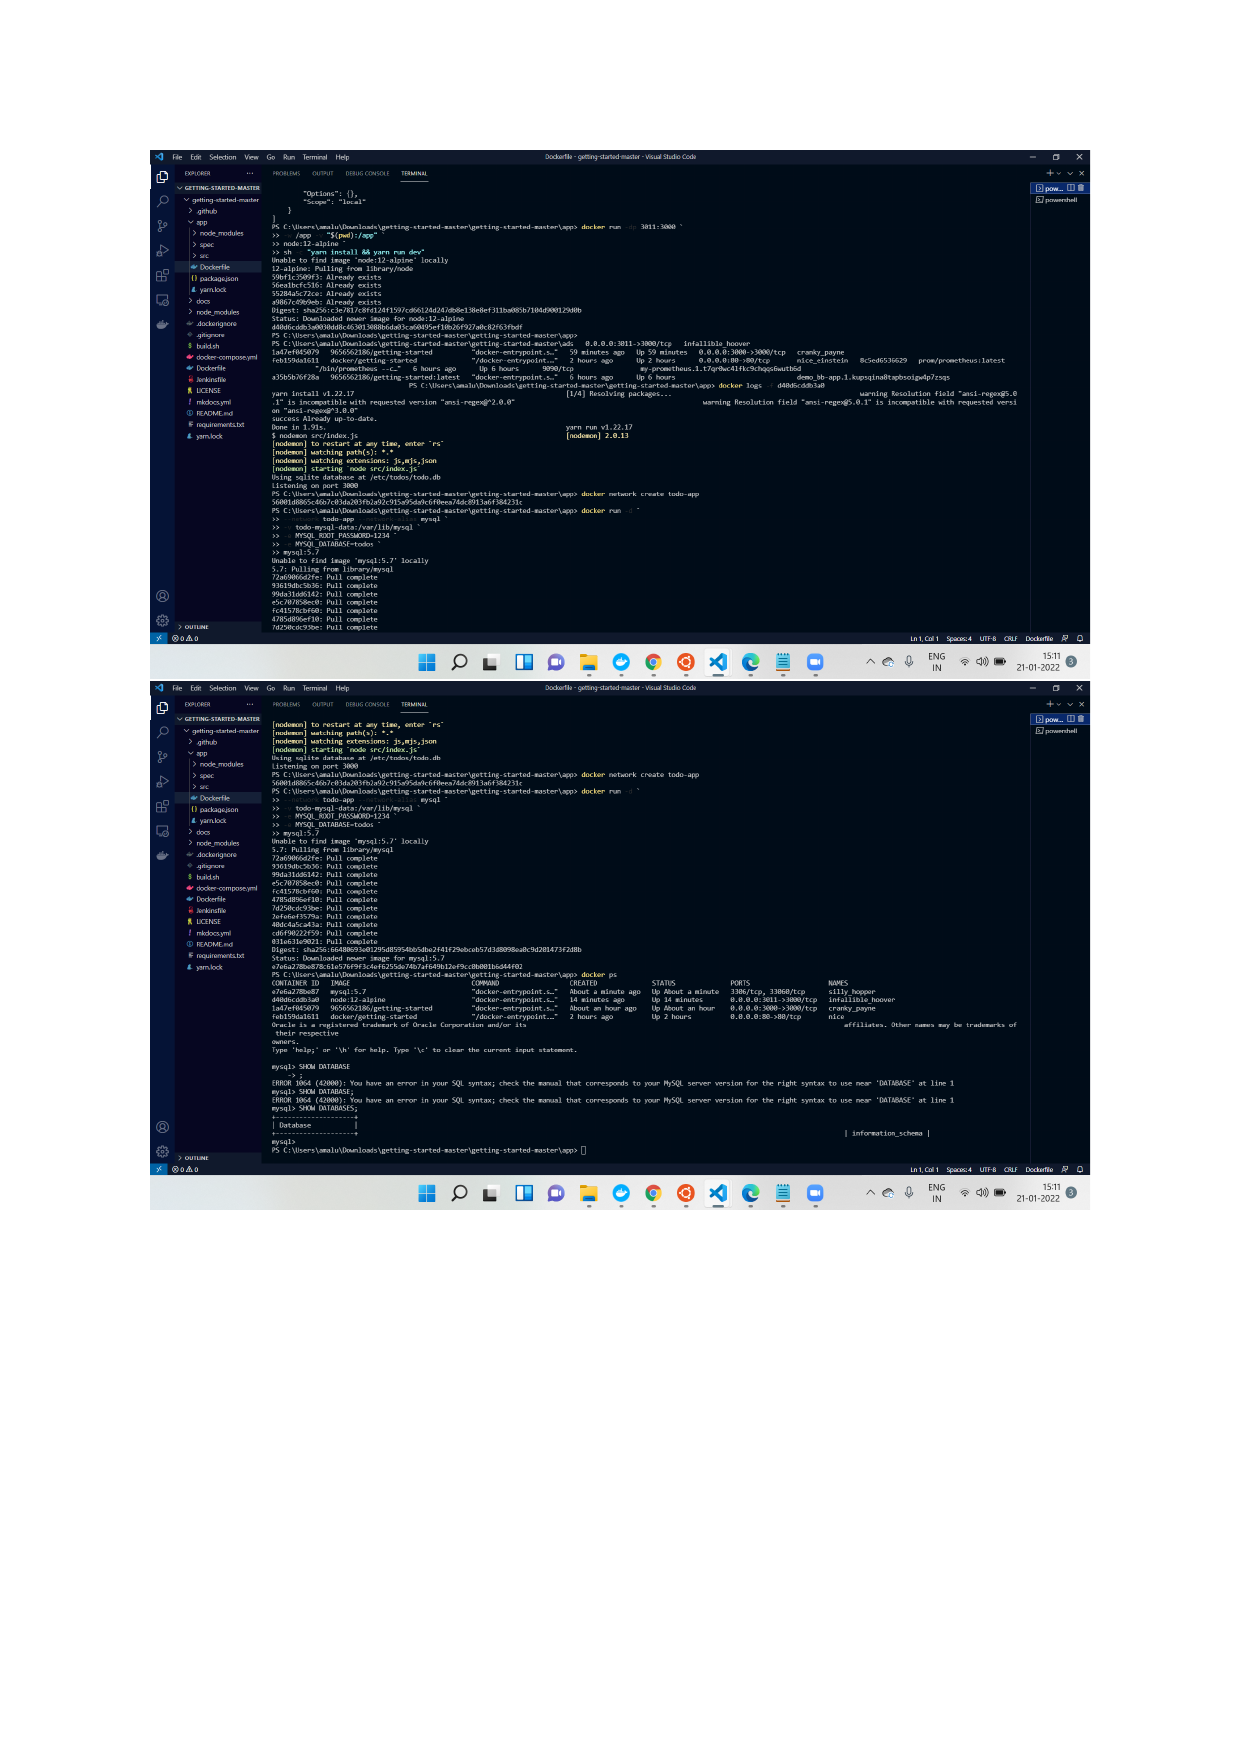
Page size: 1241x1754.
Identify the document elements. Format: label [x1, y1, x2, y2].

picture [150, 150, 1091, 679]
picture [150, 681, 1091, 1210]
